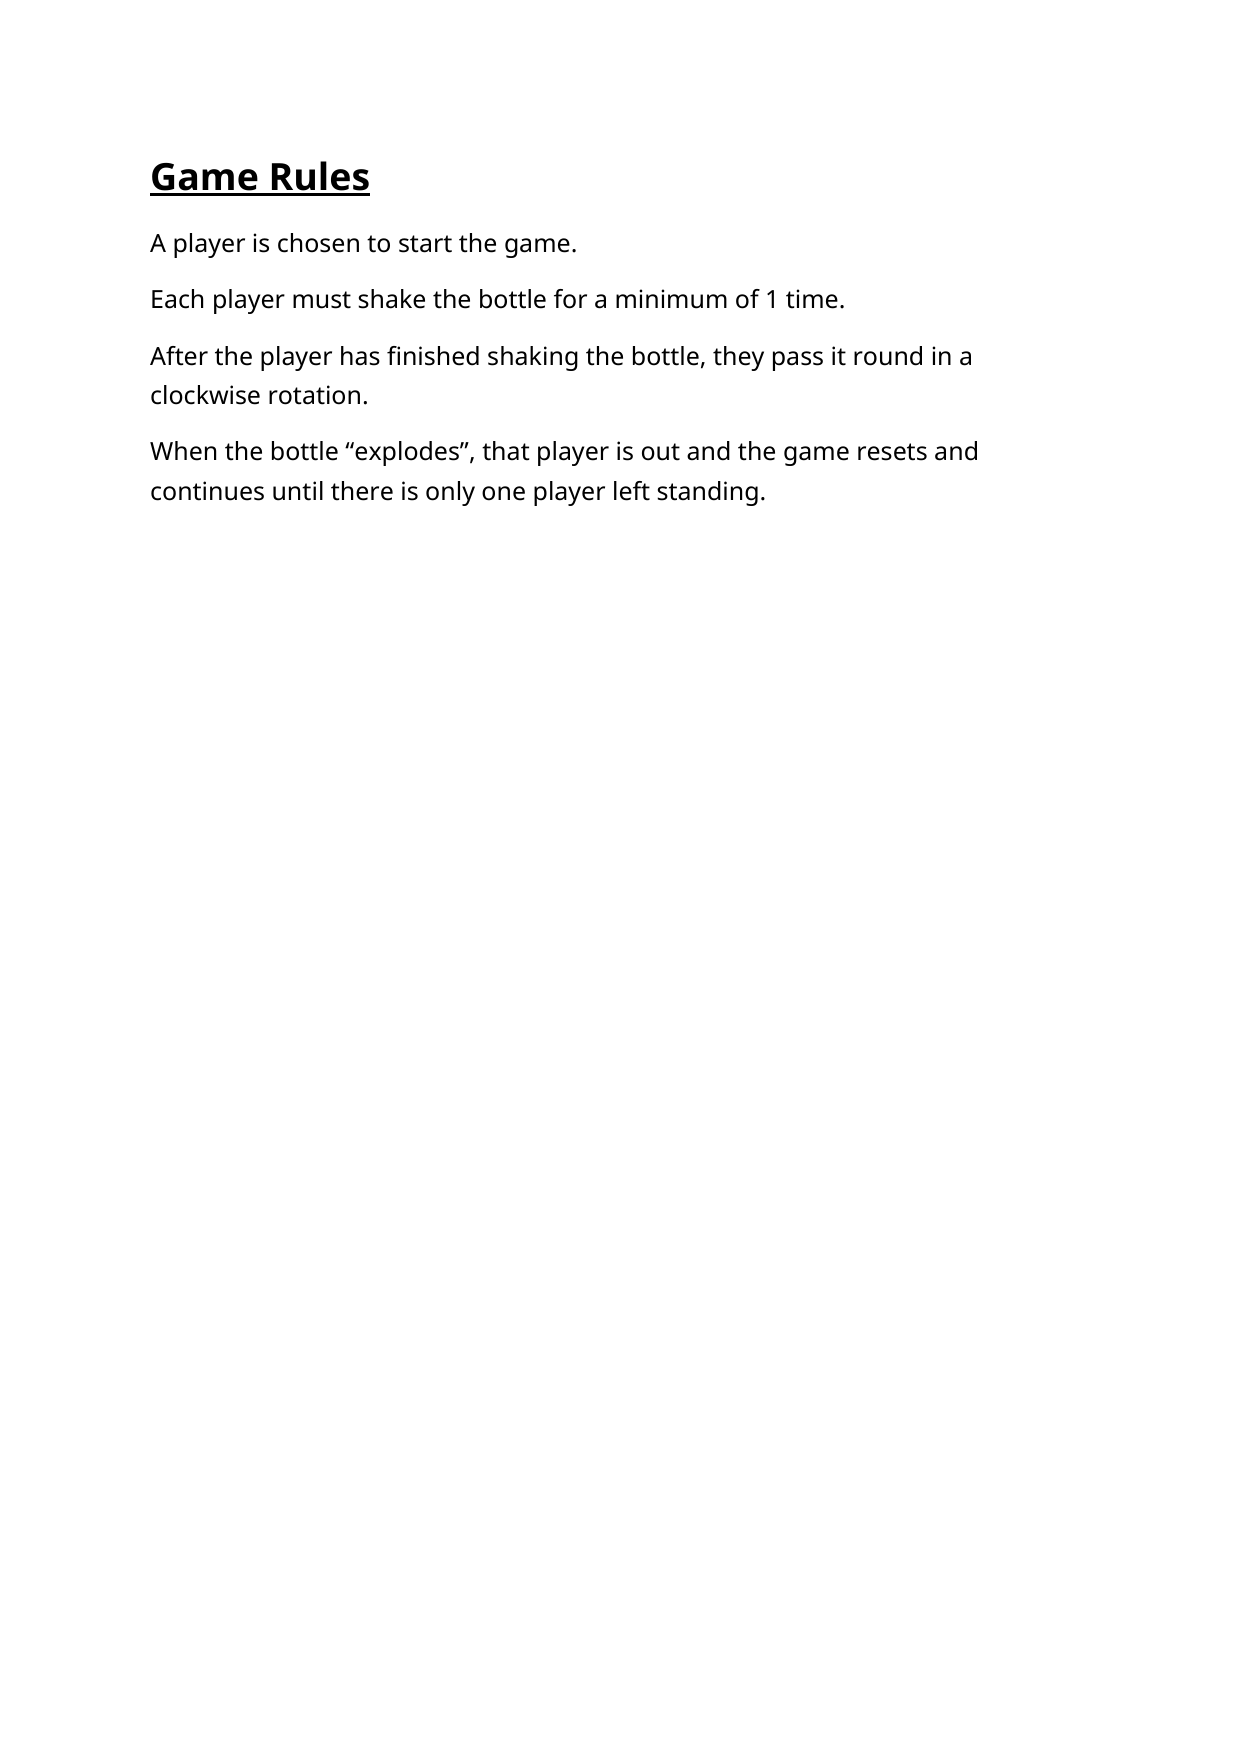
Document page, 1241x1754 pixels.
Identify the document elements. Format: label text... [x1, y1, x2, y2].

text After the player has finished shaking the bottle, they pass it round in a clockwise rotation. [150, 338, 1090, 412]
text When the bottle “explodes”, that player is out and the game resets and continues until there is only one player left standing. [150, 434, 1090, 507]
text Each player must shake the bottle for a minimum of 1 time. [150, 282, 1090, 316]
text A player is chosen to start the game. [150, 226, 1090, 260]
text Game Rules [150, 150, 1090, 201]
